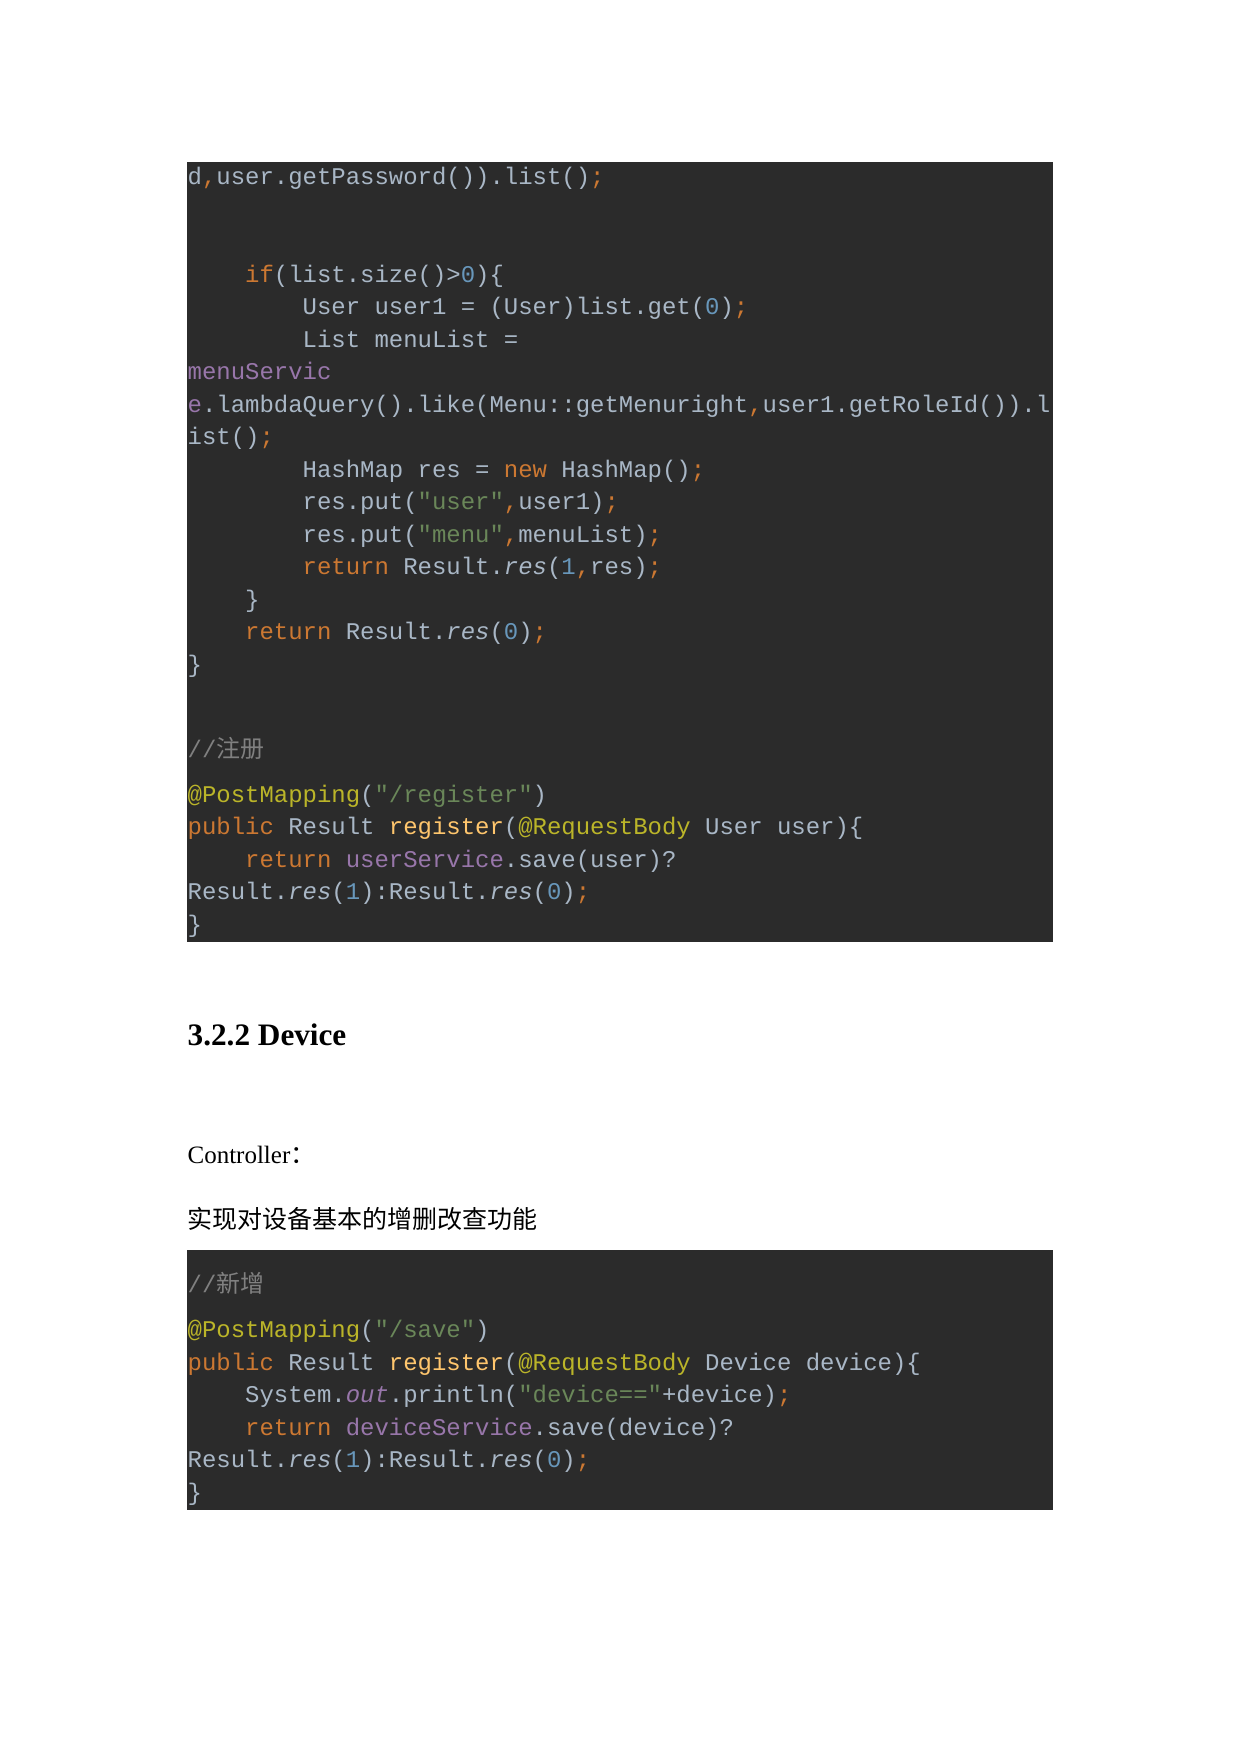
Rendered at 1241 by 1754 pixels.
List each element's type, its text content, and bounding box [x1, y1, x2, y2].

text 实现对设备基本的增删改查功能 [187, 1185, 1053, 1250]
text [187, 162, 1053, 942]
text Controller： [187, 1120, 1053, 1185]
subtitle 3.2.2 Device [187, 1002, 1053, 1067]
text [187, 1250, 1053, 1510]
